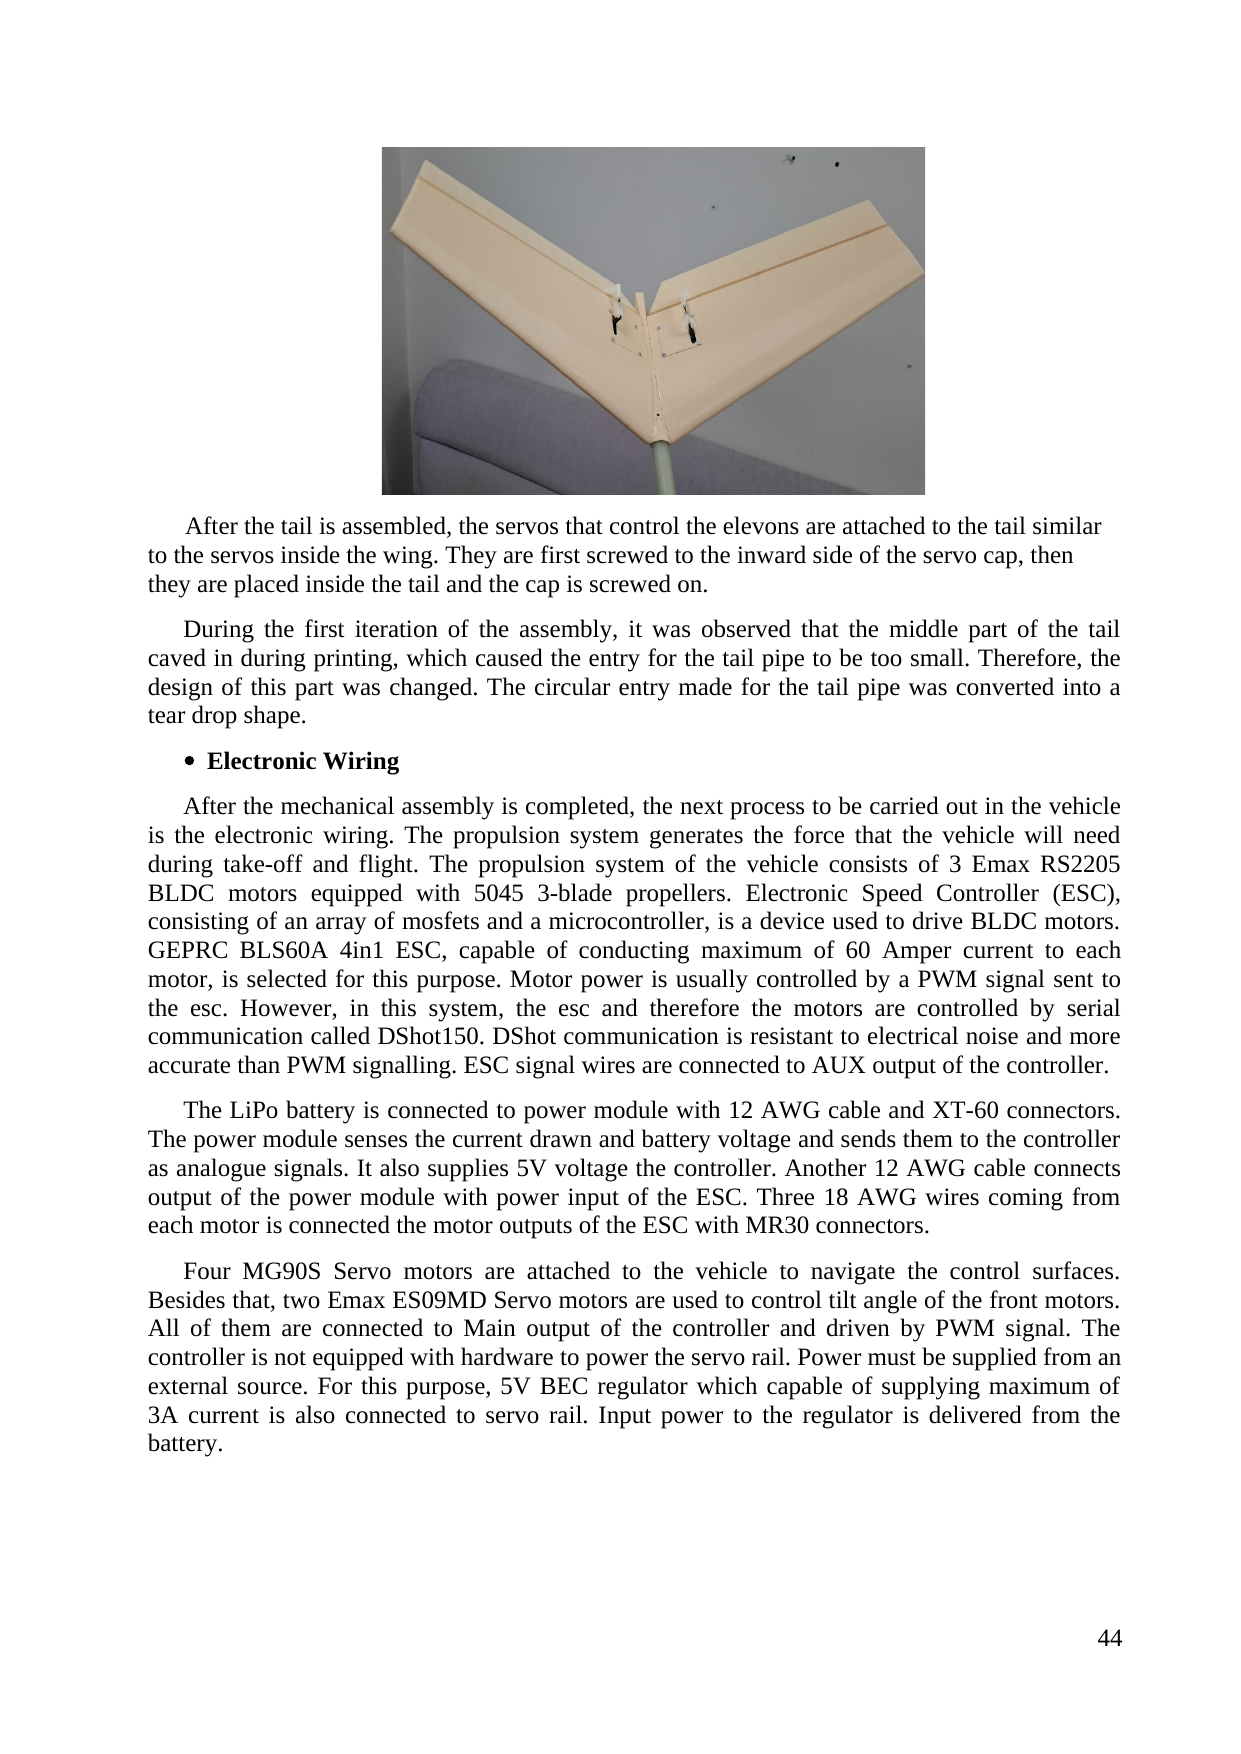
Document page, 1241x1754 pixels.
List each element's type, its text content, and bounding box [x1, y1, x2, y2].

text After the tail is assembled, the servos that control the elevons are attached to the tail similar to the servos inside the wing. They are first screwed to the inward side of the servo cap, then they are placed inside the tail and the cap is screwed on. [148, 511, 1122, 598]
text After the mechanical assembly is completed, the next process to be carried out in the vehicle is the electronic wiring. The propulsion system generates the force that the vehicle will need during take-off and flight. The propulsion system of the vehicle consists of 3 Emax RS2205 BLDC motors equipped with 5045 3-blade propellers. Electronic Speed Controller (ESC), consisting of an array of mosfets and a microcontroller, is a device used to drive BLDC motors. GEPRC BLS60A 4in1 ESC, capable of conducting maximum of 60 Amper current to each motor, is selected for this purpose. Motor power is usually controlled by a PWM signal sent to the esc. However, in this system, the esc and therefore the motors are controlled by serial communication called DShot150. DShot communication is resistant to electrical noise and more accurate than PWM signalling. ESC signal wires are connected to AUX output of the controller. [148, 791, 1122, 1079]
list Electronic Wiring [185, 746, 1122, 775]
picture [381, 147, 926, 495]
text During the first iteration of the assembly, it was observed that the middle part of the tail caved in during printing, which caused the entry for the tail pipe to be too small. Therefore, the design of this part was changed. The circular entry made for the tail pipe was converted into a tear drop shape. [148, 614, 1122, 729]
text The LiPo battery is connected to power module with 12 AWG cable and XT-60 connectors. The power module senses the current drawn and battery voltage and sends them to the controller as analogue signals. It also supplies 5V voltage the controller. Another 12 AWG cable connects output of the power module with power input of the ESC. Three 18 AWG wires coming from each motor is connected the motor outputs of the ESC with MR30 connectors. [148, 1096, 1122, 1239]
text Four MG90S Servo motors are attached to the vehicle to navigate the control surfaces. Besides that, two Emax ES09MD Servo motors are used to control tilt angle of the front motors. All of them are connected to Main output of the controller and driven by PWM signal. The controller is not equipped with hardware to power the servo rail. Power must be supplied from an external source. For this purpose, 5V BEC regulator which capable of supplying maximum of 3A current is also connected to servo rail. Input power to the regulator is delivered from the battery. [148, 1256, 1122, 1457]
